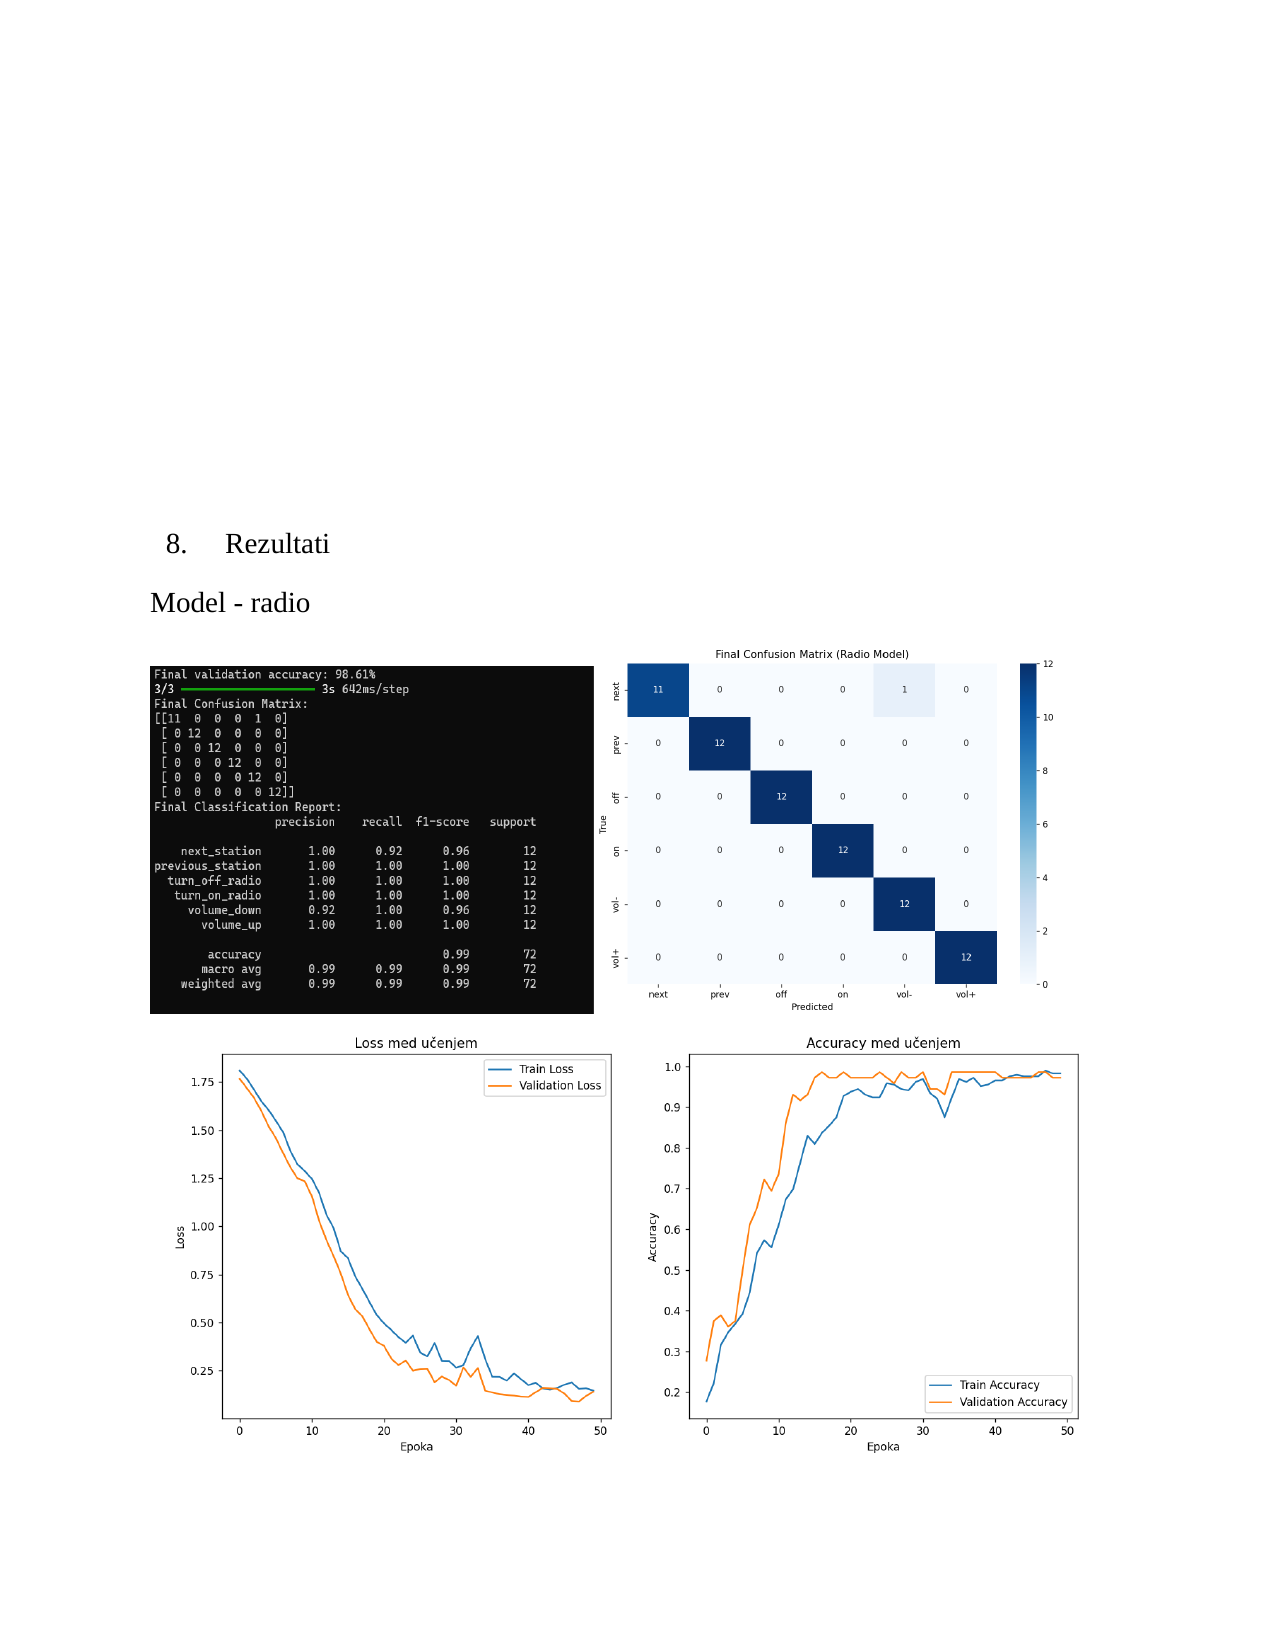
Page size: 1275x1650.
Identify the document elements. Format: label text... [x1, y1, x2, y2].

text Model - radio [150, 585, 1125, 618]
list Rezultati [187, 526, 1125, 560]
picture [150, 643, 1125, 1461]
